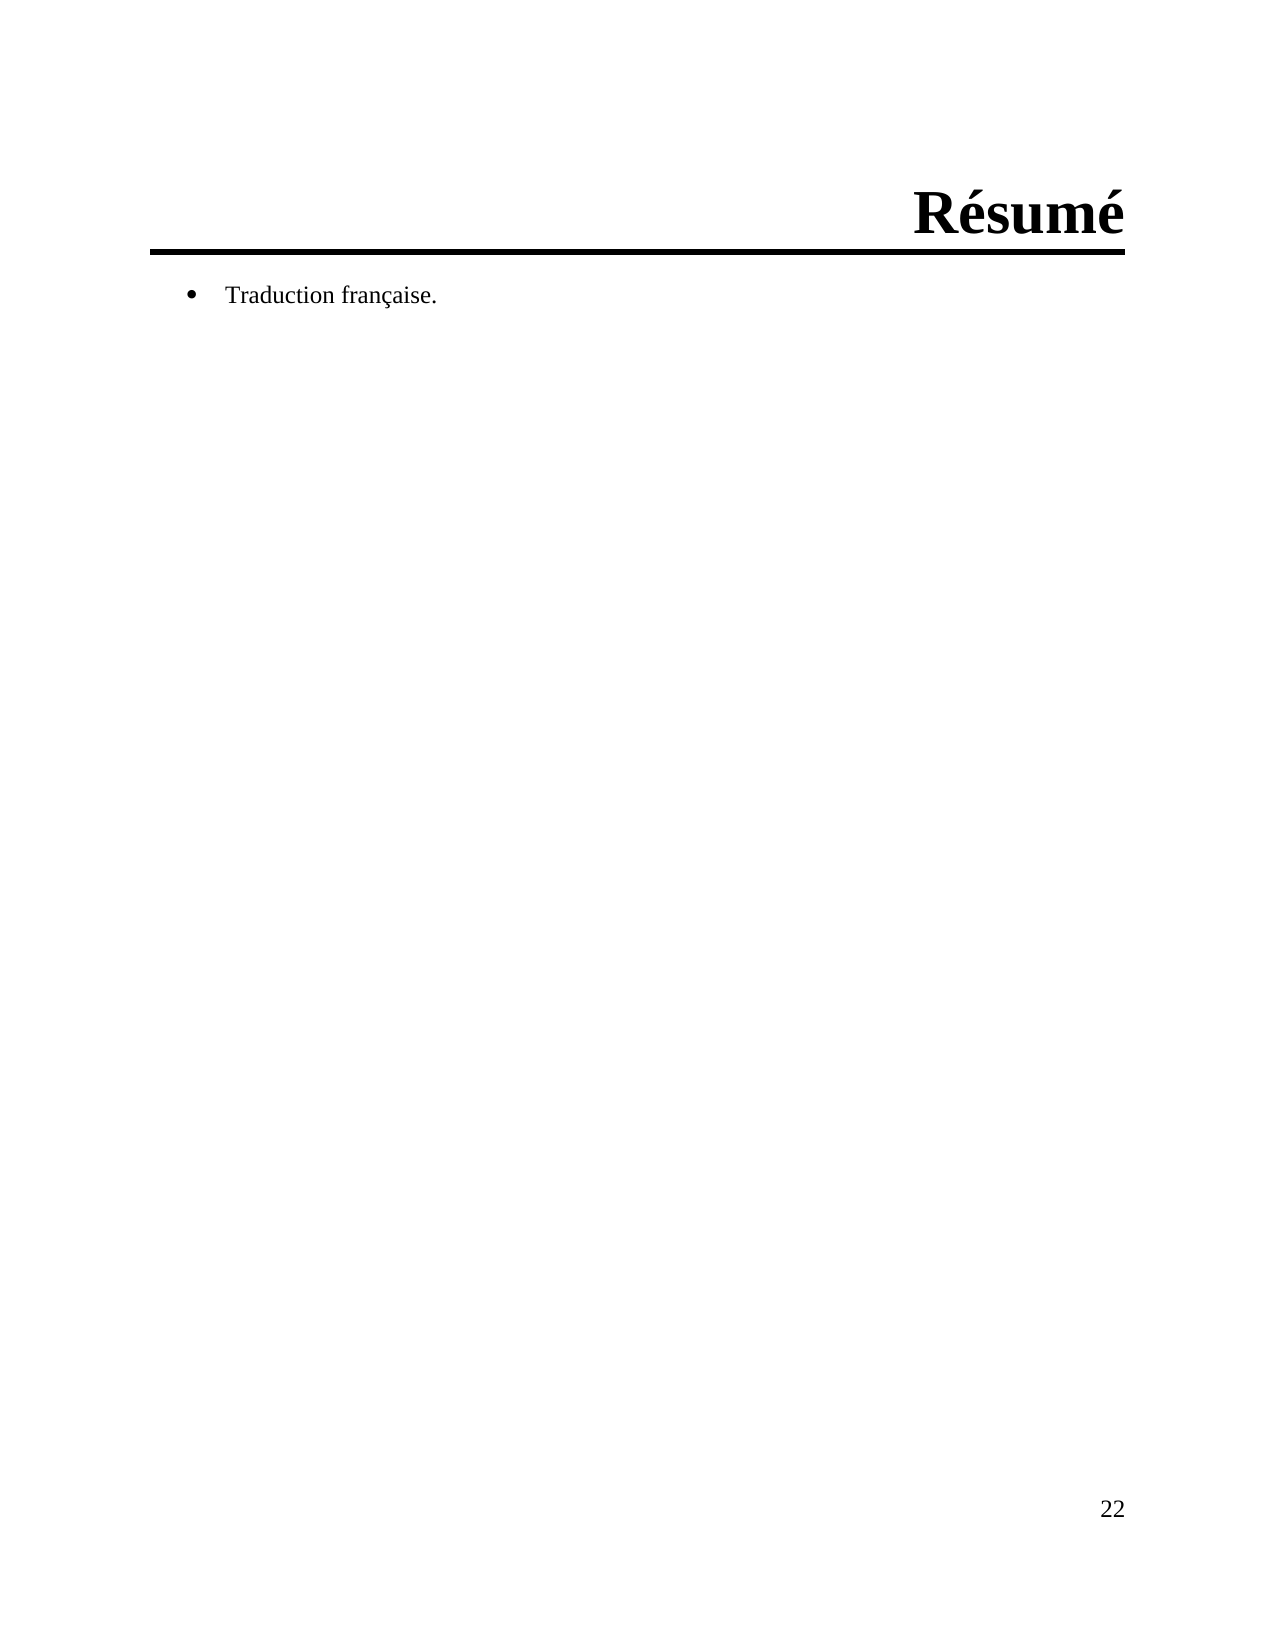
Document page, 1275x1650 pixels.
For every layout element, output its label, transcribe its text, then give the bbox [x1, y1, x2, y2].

list Traduction française. [187, 280, 1125, 309]
text Résumé [150, 175, 1125, 249]
